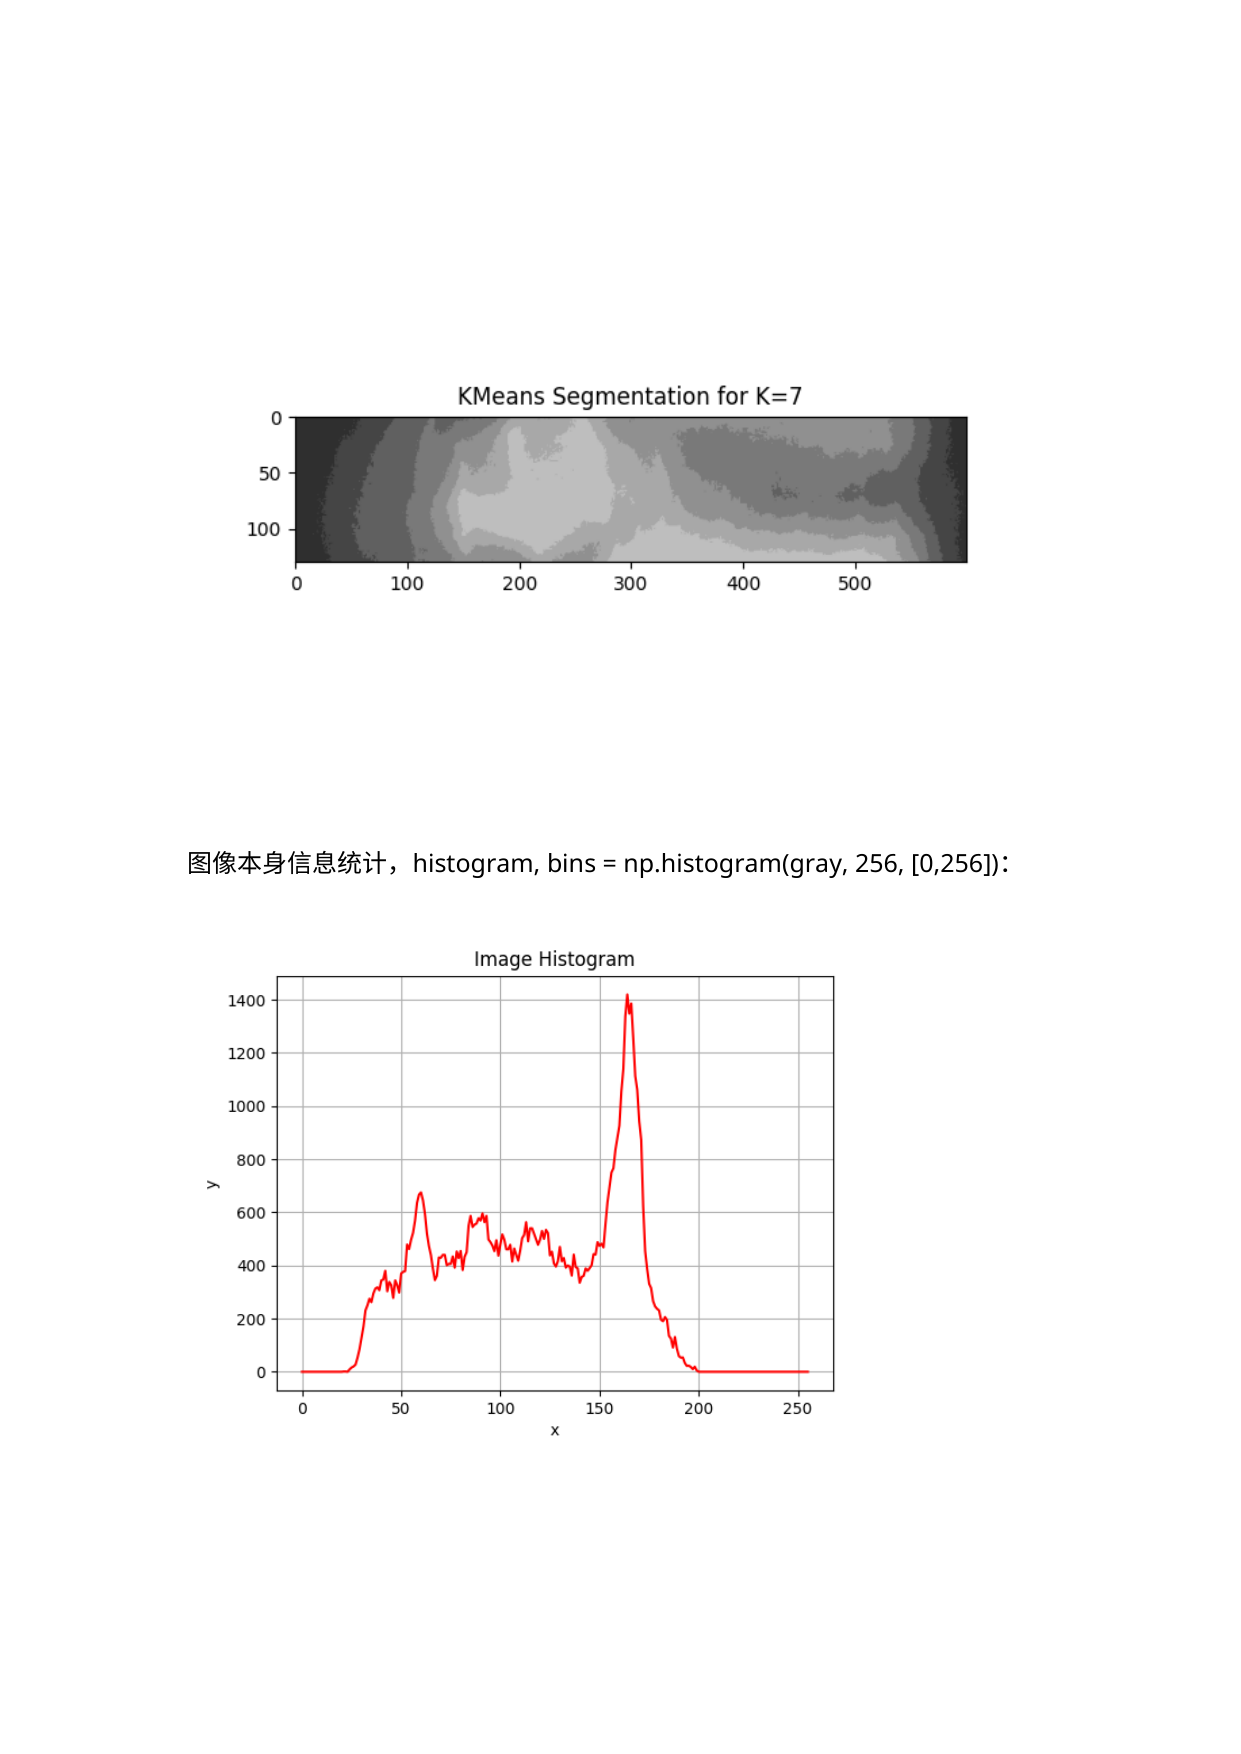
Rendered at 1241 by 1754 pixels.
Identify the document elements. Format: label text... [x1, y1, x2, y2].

text 图像本身信息统计，histogram, bins = np.histogram(gray, 256, [0,256])： [187, 829, 1053, 894]
picture [187, 162, 1053, 811]
picture [187, 912, 905, 1450]
